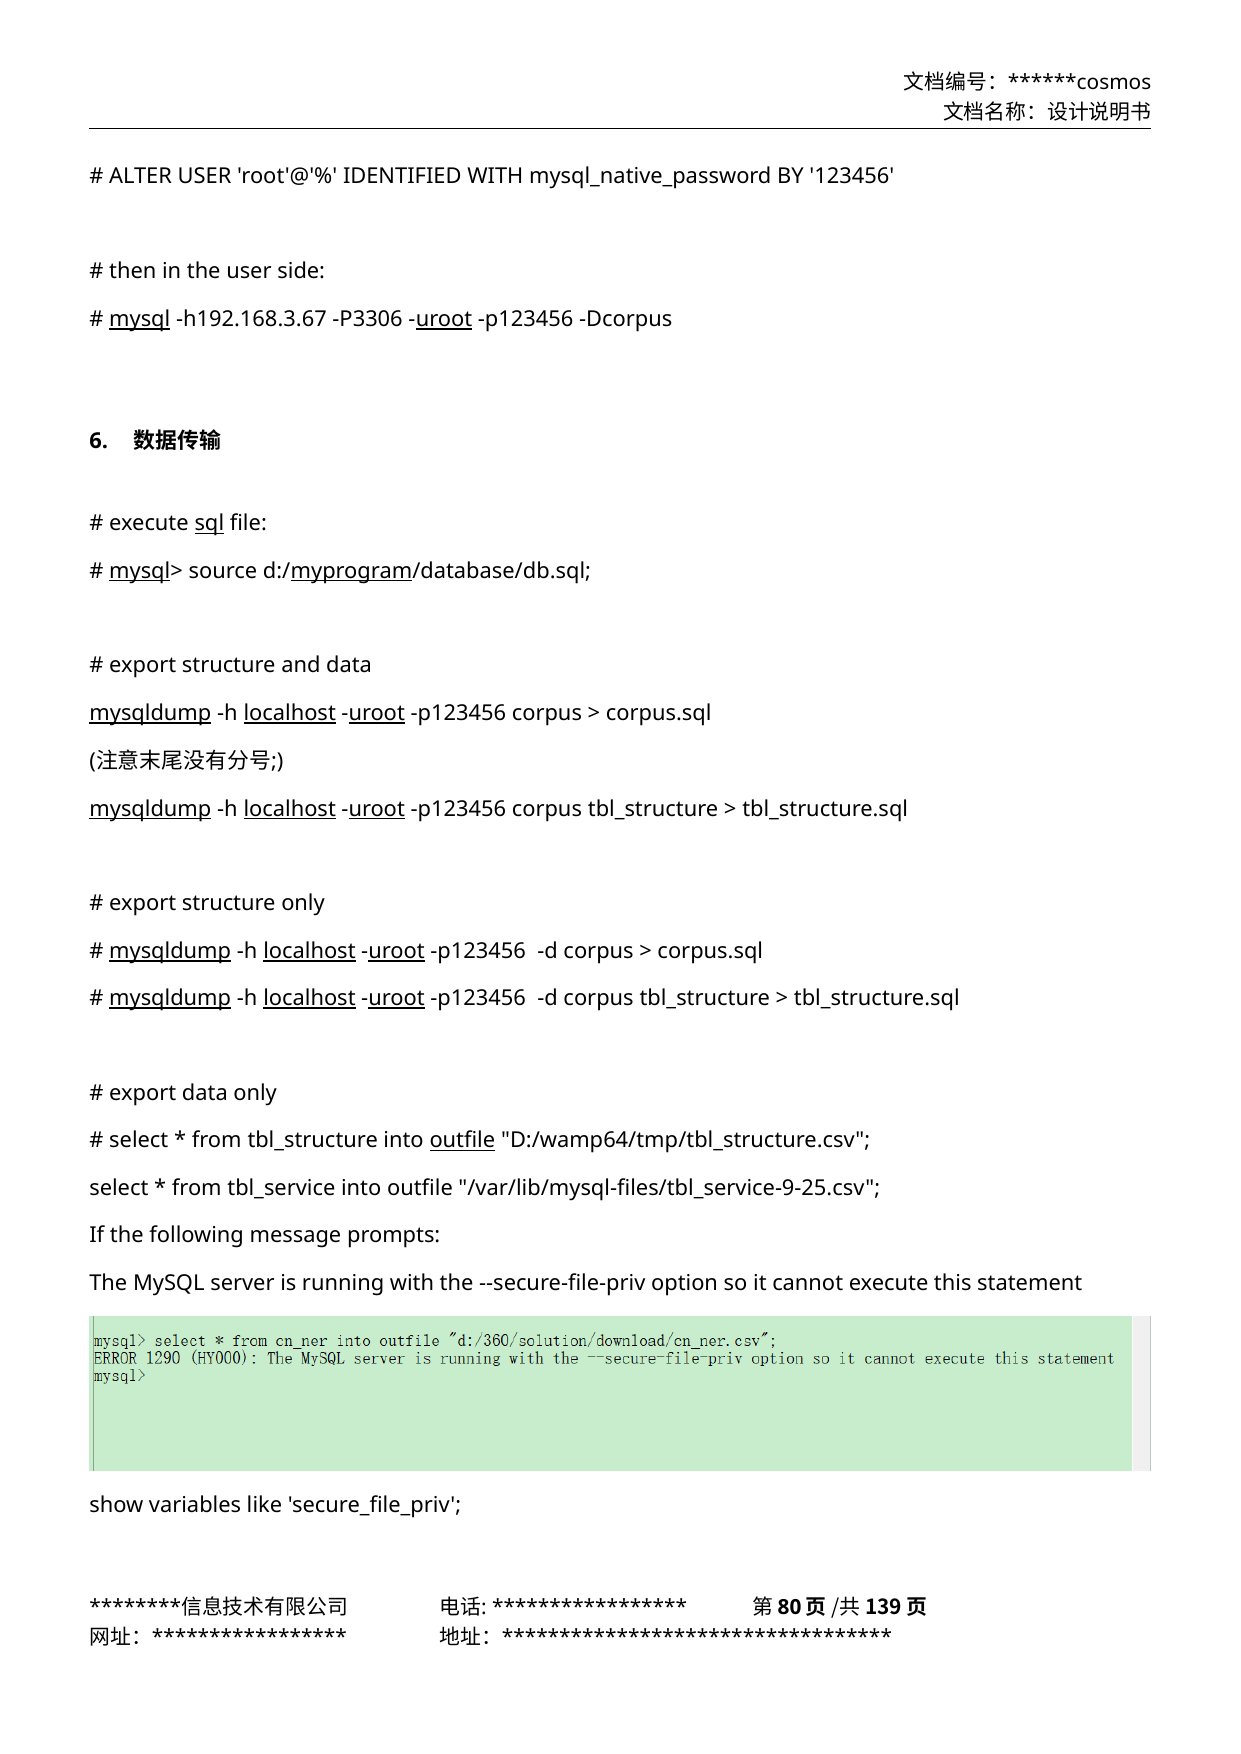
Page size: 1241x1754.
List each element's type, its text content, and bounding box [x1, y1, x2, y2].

text show variables like 'secure_file_priv'; [89, 1488, 1151, 1520]
text # export data only [89, 1076, 1151, 1108]
picture [89, 1316, 1151, 1471]
text # export structure only [89, 886, 1151, 918]
text # mysql -h192.168.3.67 -P3306 -uroot -p123456 -Dcorpus [89, 301, 1151, 334]
text # ALTER USER 'root'@'%' IDENTIFIED WITH mysql_native_password BY '123456' [89, 159, 1151, 192]
text # execute sql file: [89, 506, 1151, 538]
text # mysqldump -h localhost -uroot -p123456 -d corpus tbl_structure > tbl_structure.sql [89, 981, 1151, 1013]
text mysqldump -h localhost -uroot -p123456 corpus > corpus.sql [89, 696, 1151, 728]
text select * from tbl_service into outfile "/var/lib/mysql-files/tbl_service-9-25.csv"; [89, 1170, 1151, 1203]
text # mysql> source d:/myprogram/database/db.sql; [89, 553, 1151, 586]
text # export structure and data [89, 648, 1151, 681]
text # select * from tbl_structure into outfile "D:/wamp64/tmp/tbl_structure.csv"; [89, 1123, 1151, 1156]
subtitle 数据传输 [89, 423, 1151, 456]
text The MySQL server is running with the --secure-file-priv option so it cannot execute this statement [89, 1265, 1151, 1298]
text If the following message prompts: [89, 1218, 1151, 1250]
text (注意末尾没有分号;) [89, 743, 1151, 775]
text # mysqldump -h localhost -uroot -p123456 -d corpus > corpus.sql [89, 933, 1151, 966]
text # then in the user side: [89, 254, 1151, 286]
text mysqldump -h localhost -uroot -p123456 corpus tbl_structure > tbl_structure.sql [89, 791, 1151, 824]
